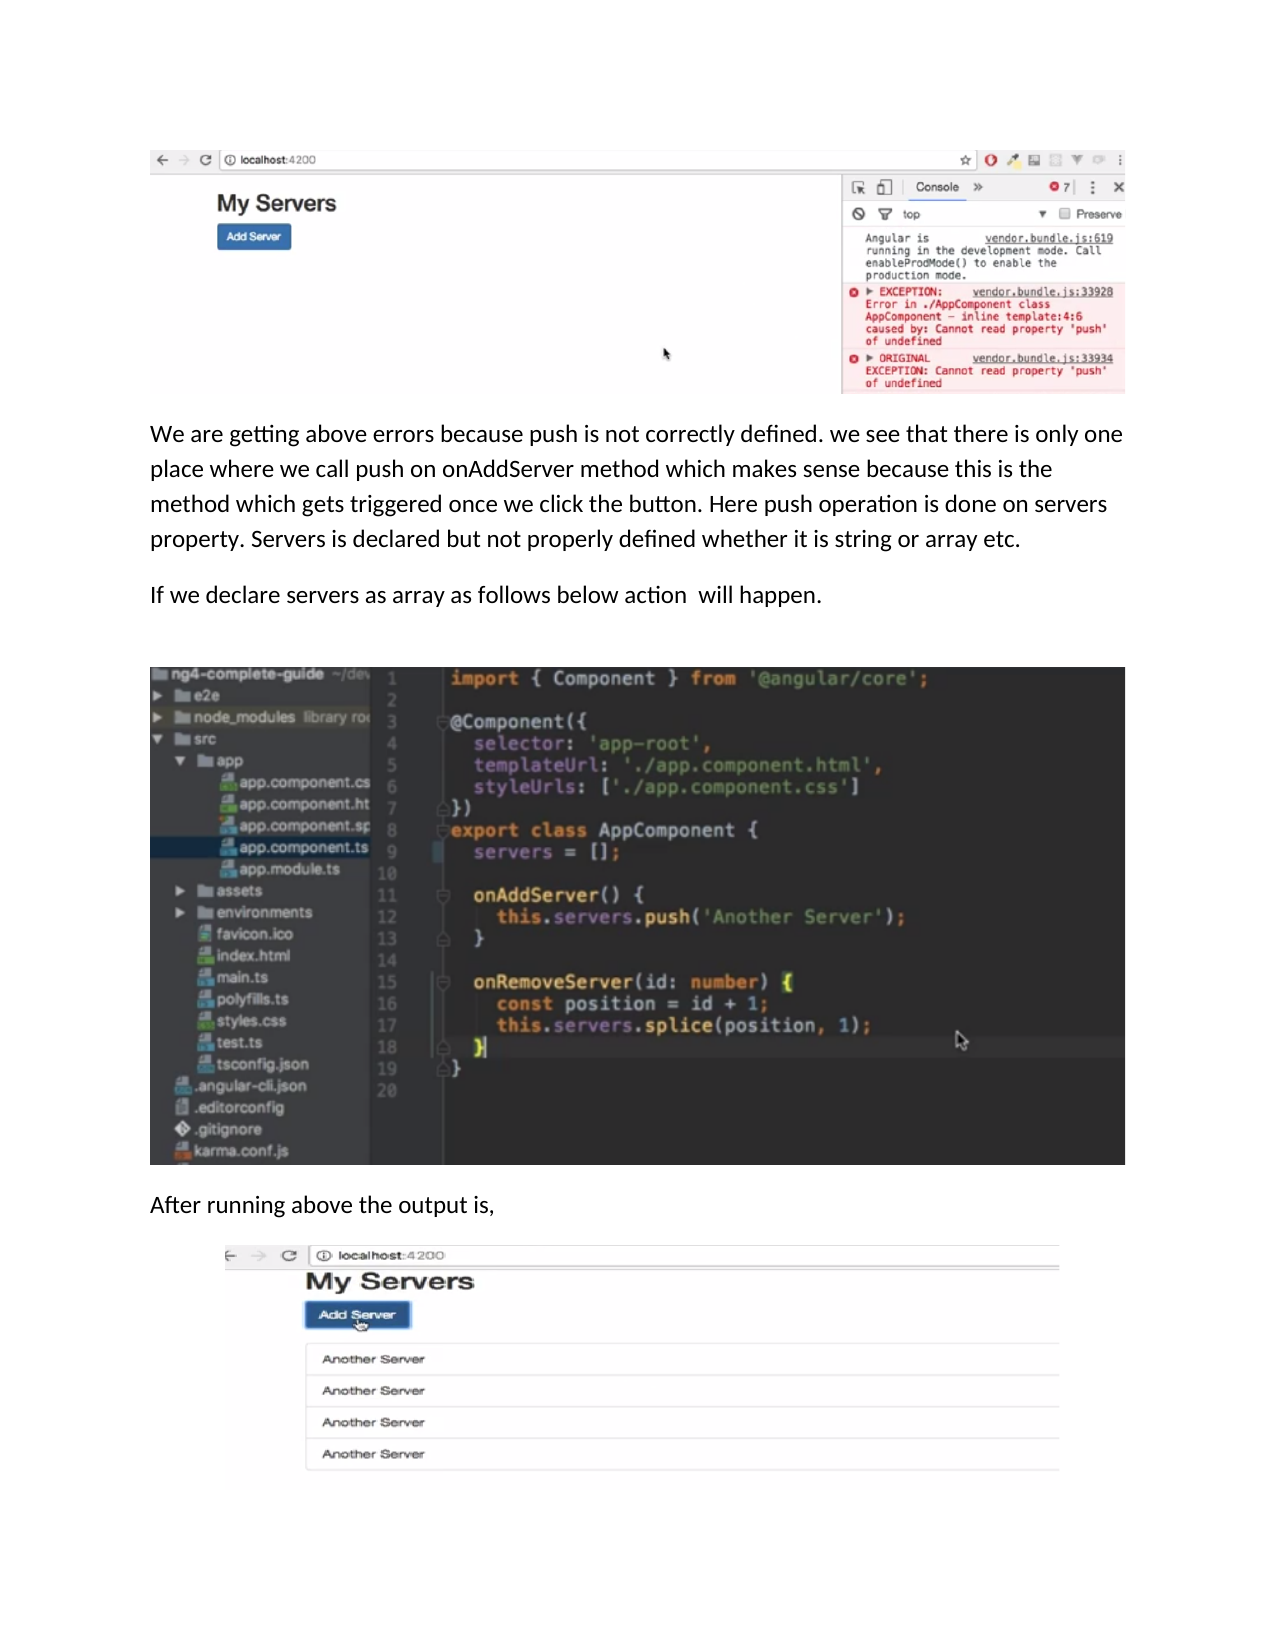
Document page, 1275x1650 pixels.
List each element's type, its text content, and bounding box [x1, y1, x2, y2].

picture [150, 667, 1125, 1165]
picture [150, 150, 1125, 394]
picture [225, 1245, 1060, 1490]
text After running above the output is, [150, 1190, 1125, 1220]
text If we declare servers as array as follows below action will happen. [150, 579, 1125, 609]
text We are getting above errors because push is not correctly defined. we see that there is only one place where we call push on onAddServer method which makes sense because this is the method which gets triggered once we click the button. Here push operation is done on servers property. Servers is declared but not properly defined whether it is string or array etc. [150, 418, 1125, 554]
